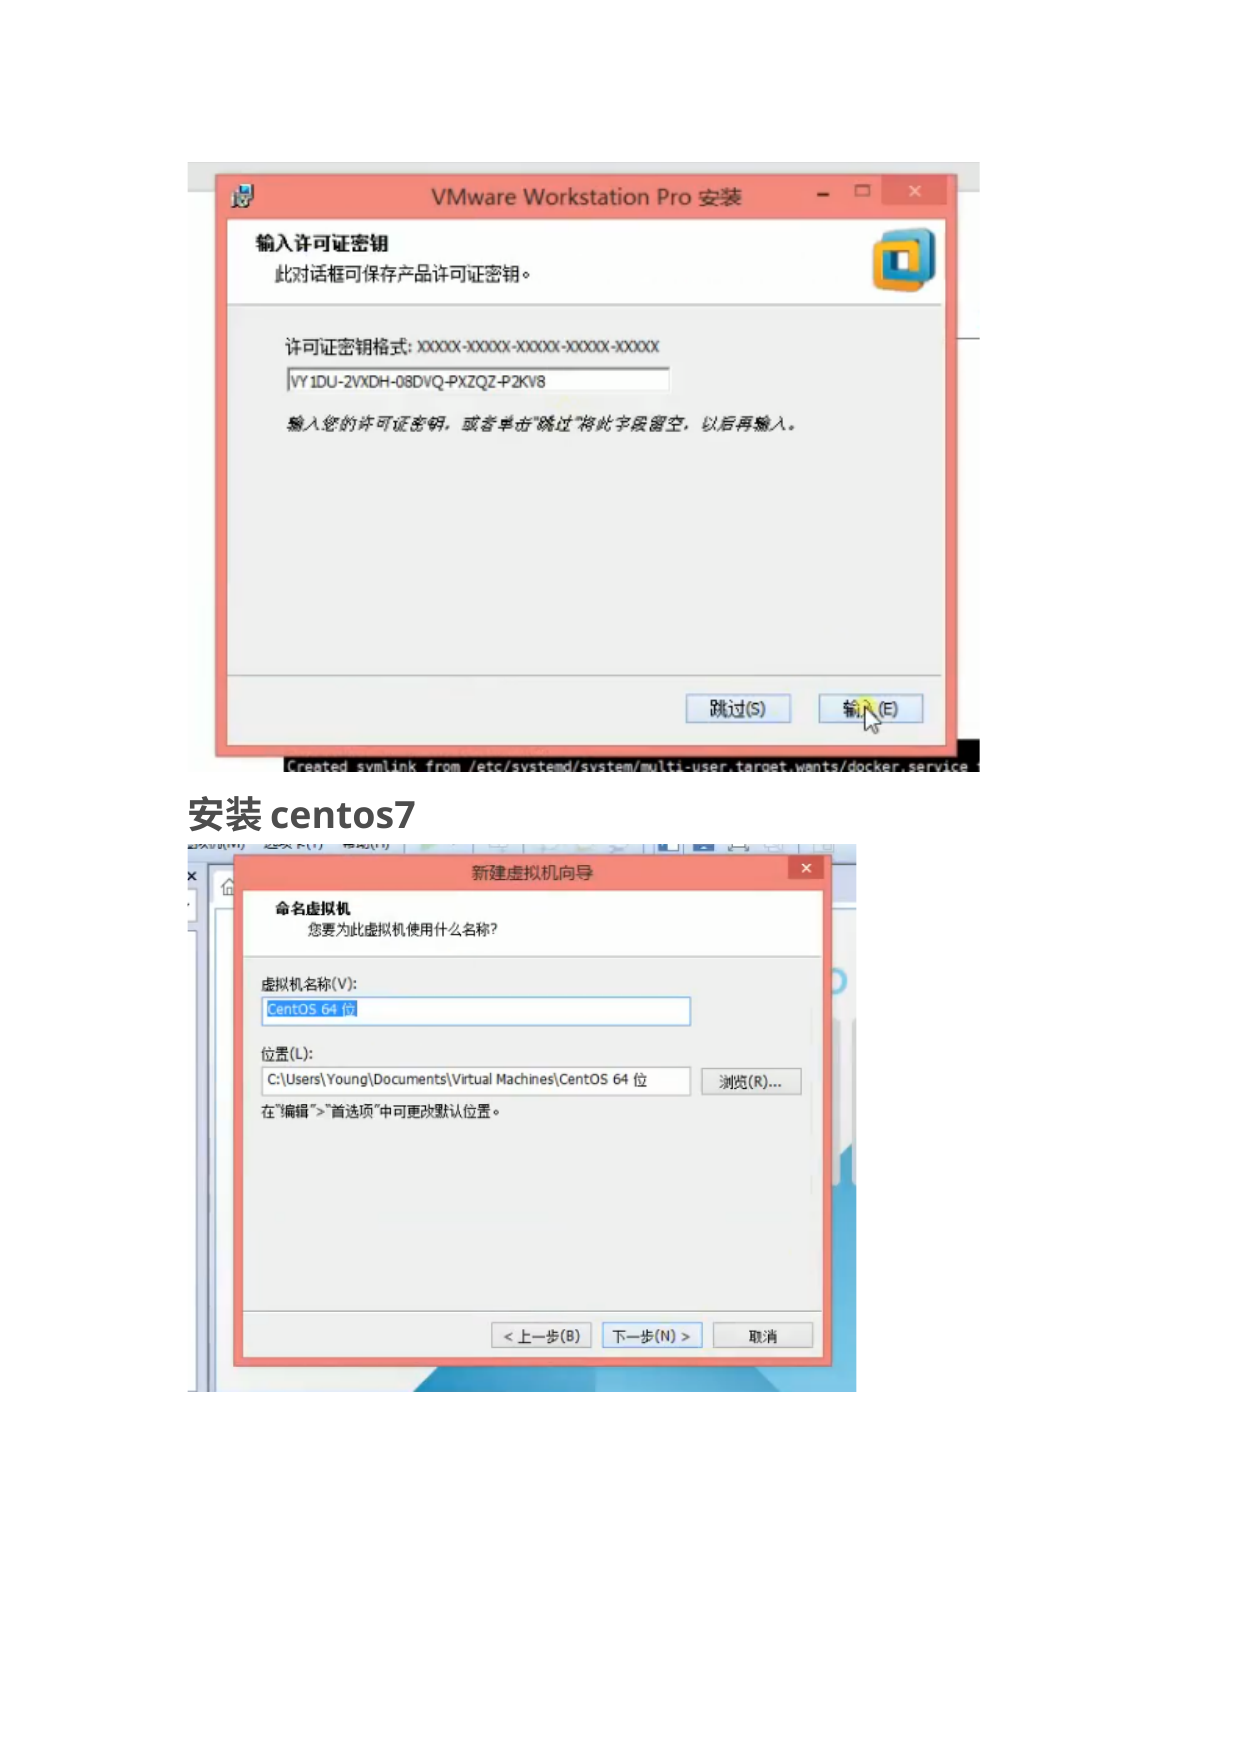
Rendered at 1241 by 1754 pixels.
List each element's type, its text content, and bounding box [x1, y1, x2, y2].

text 安装centos7 [187, 779, 1053, 844]
picture [187, 162, 980, 772]
picture [187, 844, 857, 1392]
